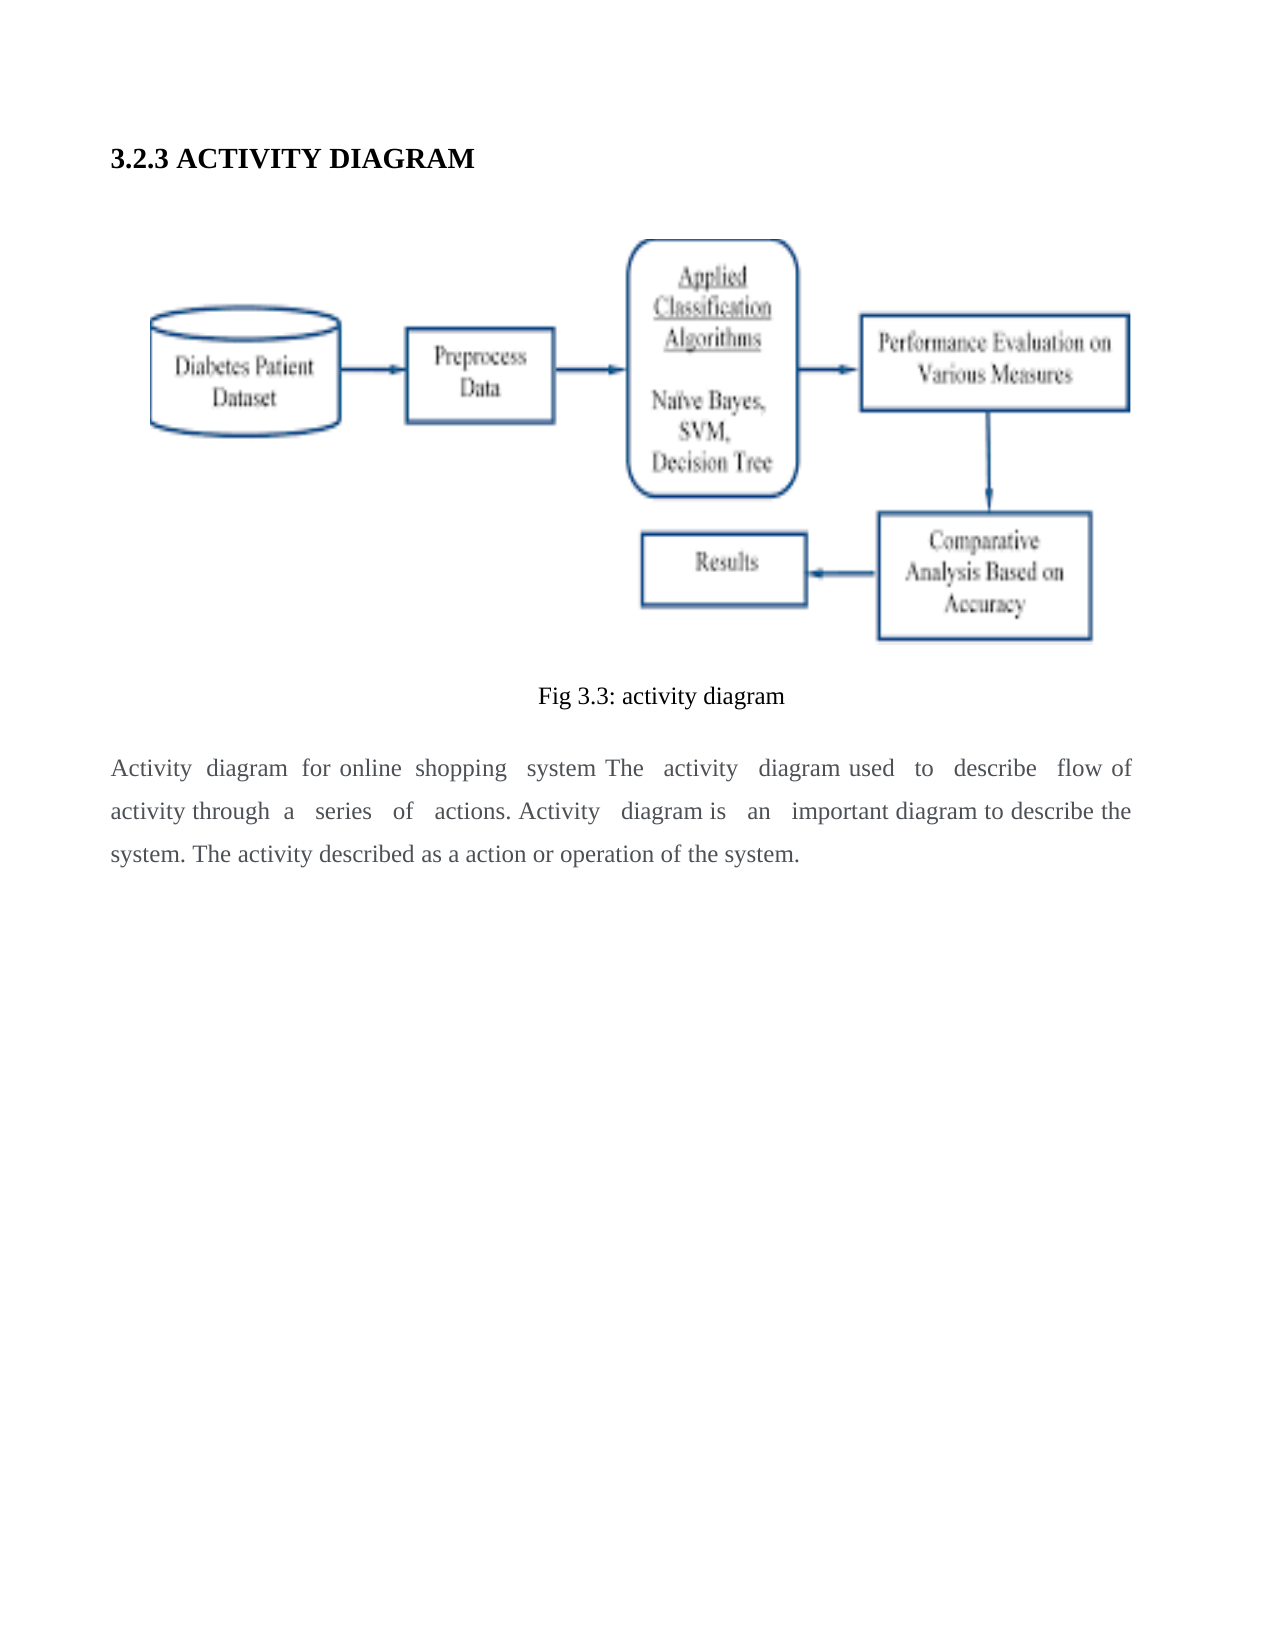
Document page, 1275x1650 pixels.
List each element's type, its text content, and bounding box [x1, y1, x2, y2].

picture [150, 239, 1131, 645]
subtitle 3.2.3 ACTIVITY DIAGRAM [110, 141, 1212, 174]
text Activity diagram for online shopping system The activity diagram used to describe flow of activity through a series of actions. Activity diagram is an important diagram to describe the system. The activity described as a action or operation of the system. [110, 753, 1132, 868]
text Fig 3.3: activity diagram [110, 681, 1212, 709]
